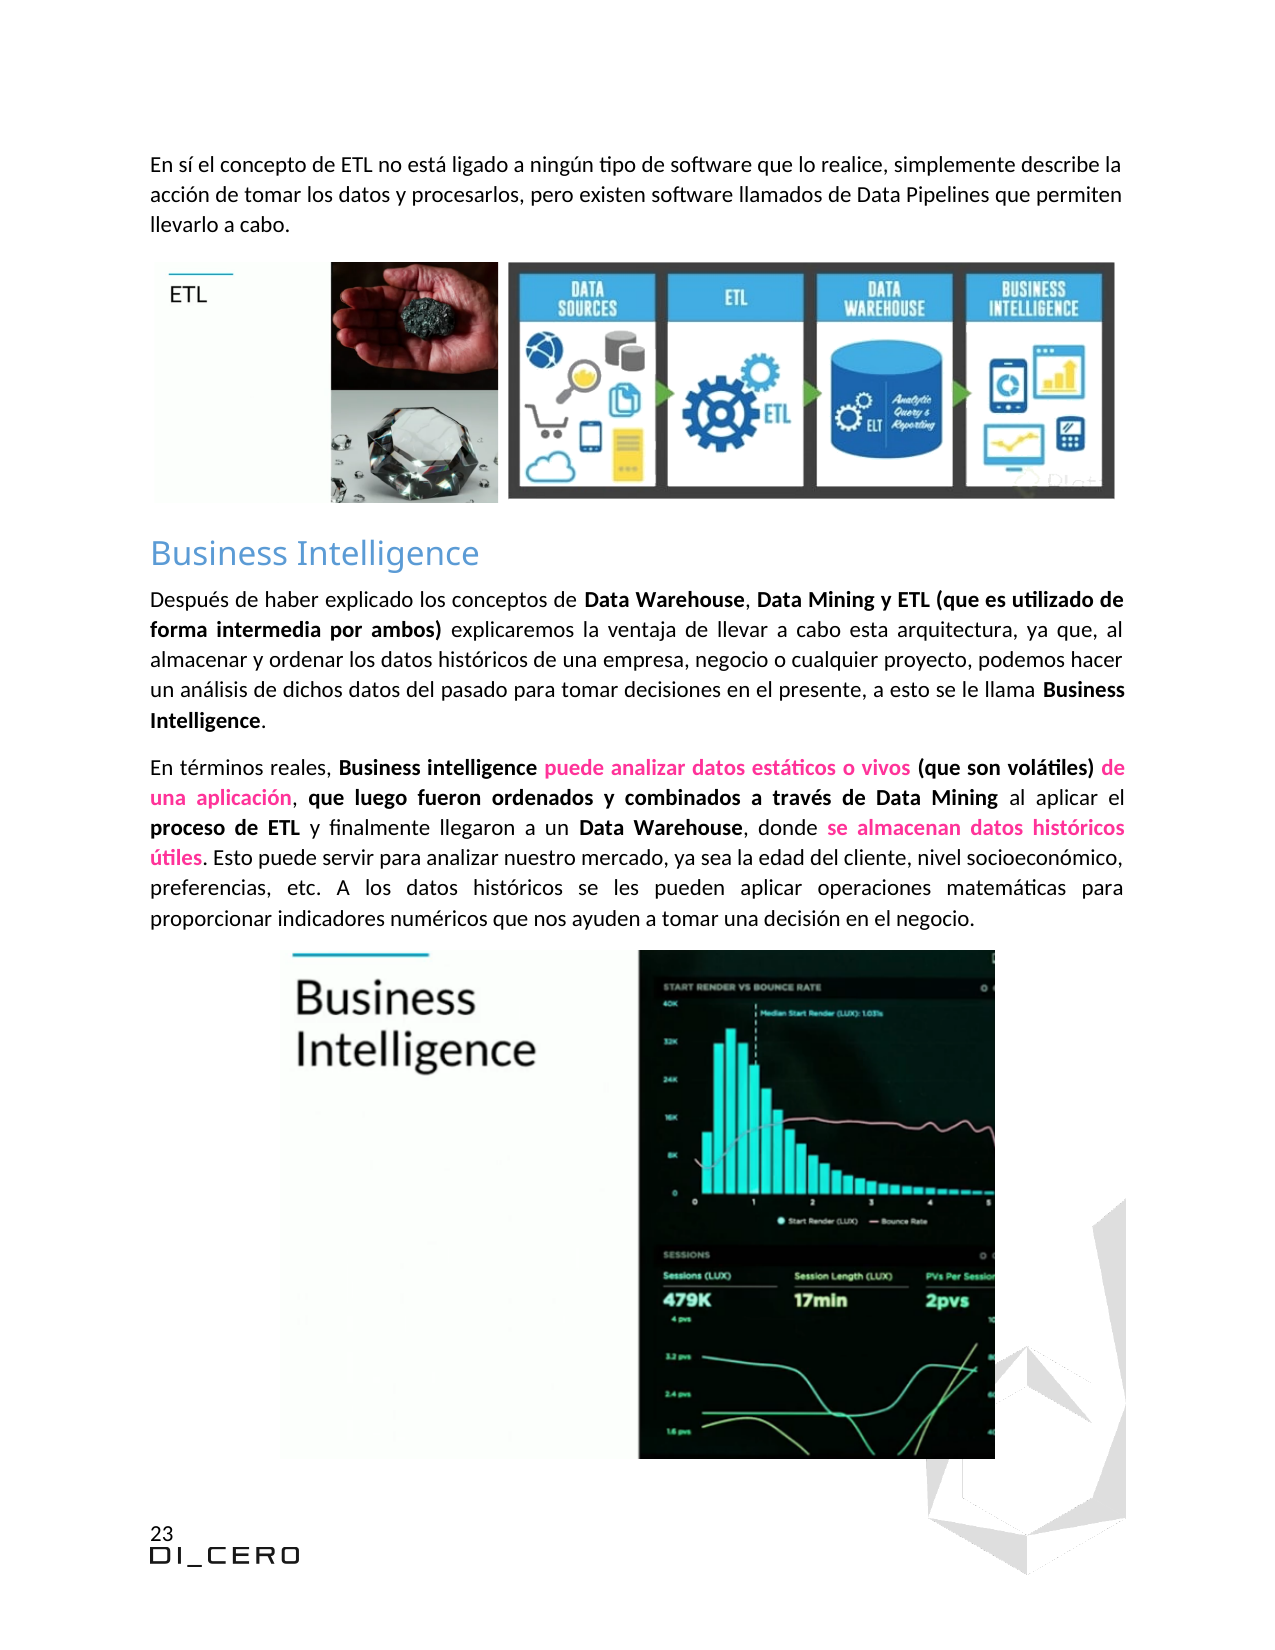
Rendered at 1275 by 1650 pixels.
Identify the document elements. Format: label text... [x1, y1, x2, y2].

text En términos reales, Business intelligence puede analizar datos estáticos o vivos (que son volátiles) de una aplicación, que luego fueron ordenados y combinados a través de Data Mining al aplicar el proceso de ETL y finalmente llegaron a un Data Warehouse, donde se almacenan datos históricos útiles. Esto puede servir para analizar nuestro mercado, ya sea la edad del cliente, nivel socioeconómico, preferencias, etc. A los datos históricos se les pueden aplicar operaciones matemáticas para proporcionar indicadores numéricos que nos ayuden a tomar una decisión en el negocio. [150, 753, 1125, 932]
text En sí el concepto de ETL no está ligado a ningún tipo de software que lo realice, simplemente describe la acción de tomar los datos y procesarlos, pero existen software llamados de Data Pipelines que permiten llevarlo a cabo. [150, 150, 1125, 238]
picture [150, 1547, 299, 1567]
subtitle Business Intelligence [150, 530, 1125, 575]
picture [280, 950, 1126, 1575]
picture [503, 257, 1121, 503]
text Después de haber explicado los conceptos de Data Warehouse, Data Mining y ETL (que es utilizado de forma intermedia por ambos) explicaremos la ventaja de llevar a cabo esta arquitectura, ya que, al almacenar y ordenar los datos históricos de una empresa, negocio o cualquier proyecto, podemos hacer un análisis de dichos datos del pasado para tomar decisiones en el presente, a esto se le llama Business Intelligence. [150, 585, 1125, 734]
picture [154, 262, 499, 503]
